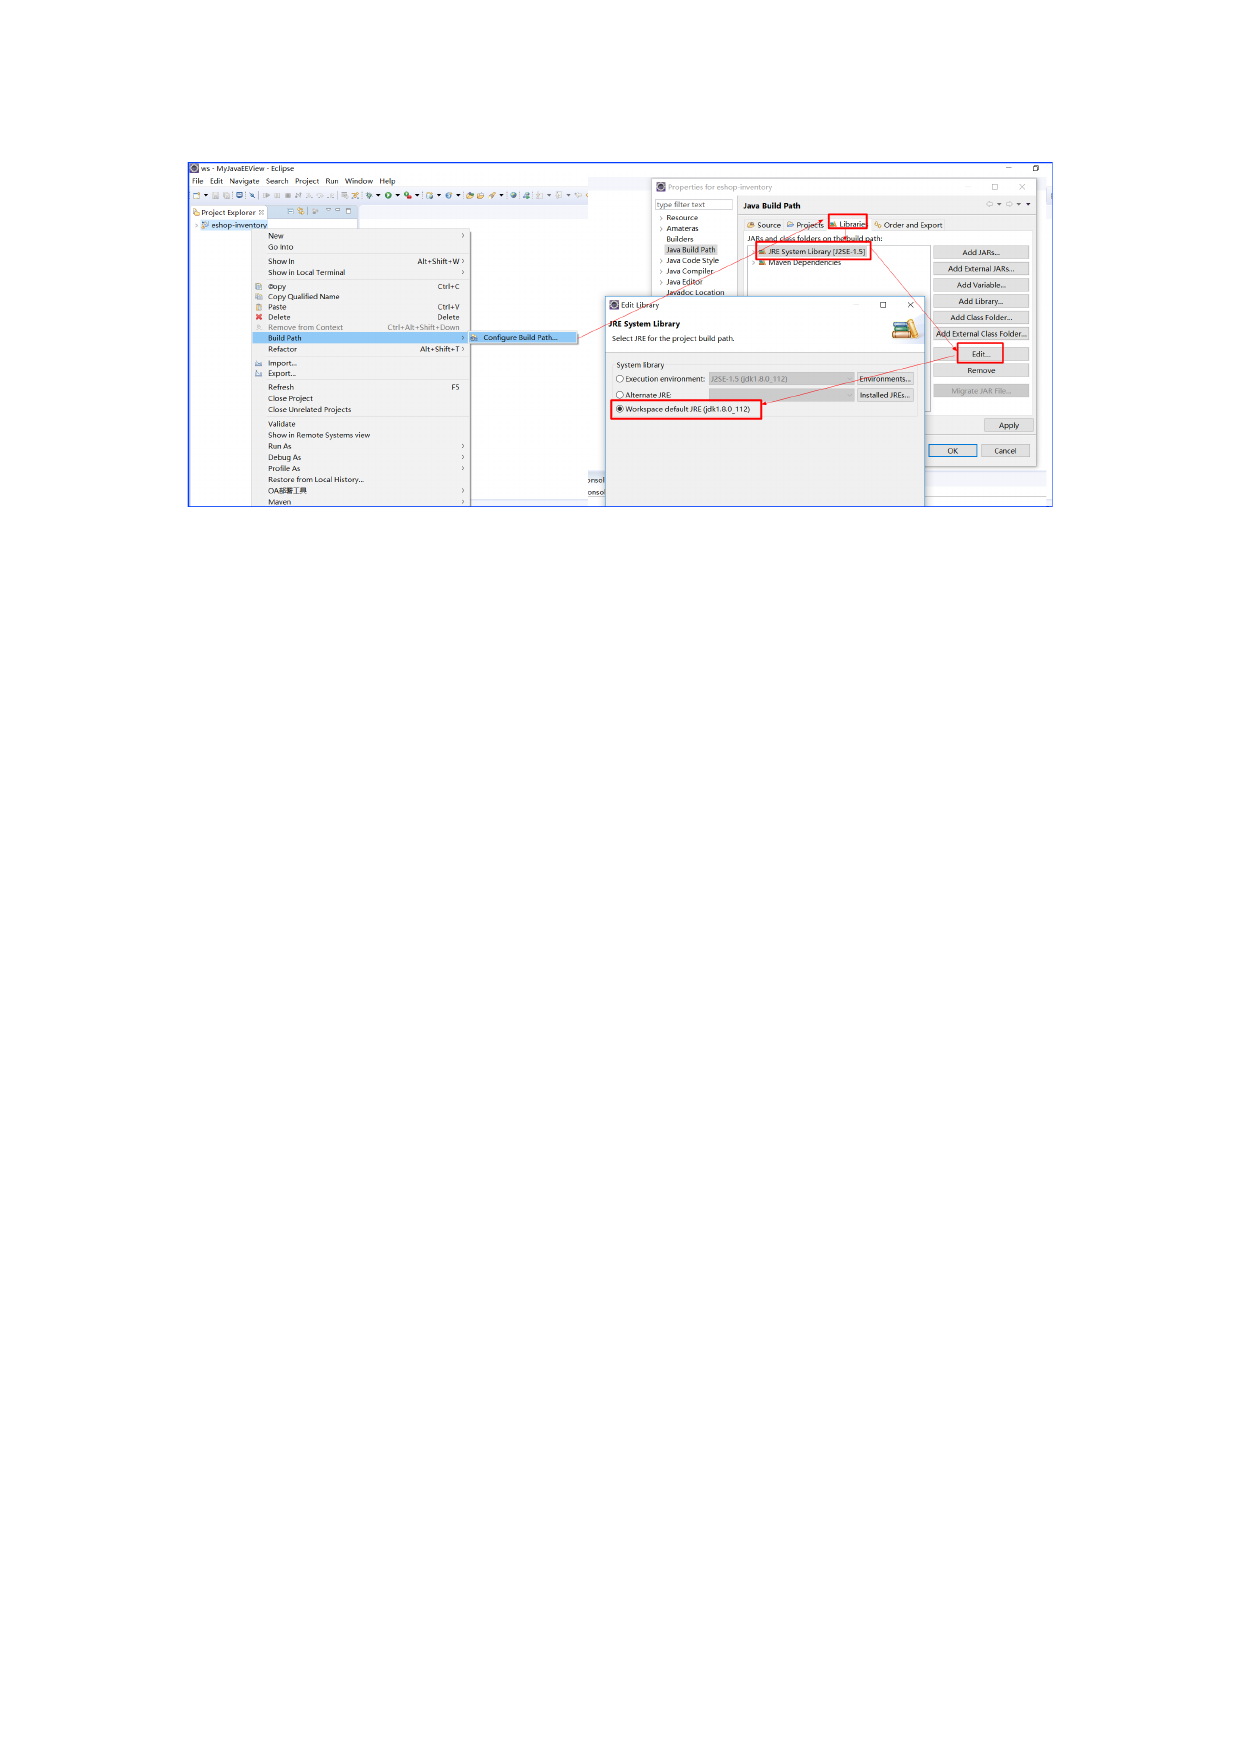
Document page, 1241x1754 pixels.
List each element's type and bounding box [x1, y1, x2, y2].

picture [187, 162, 1053, 507]
